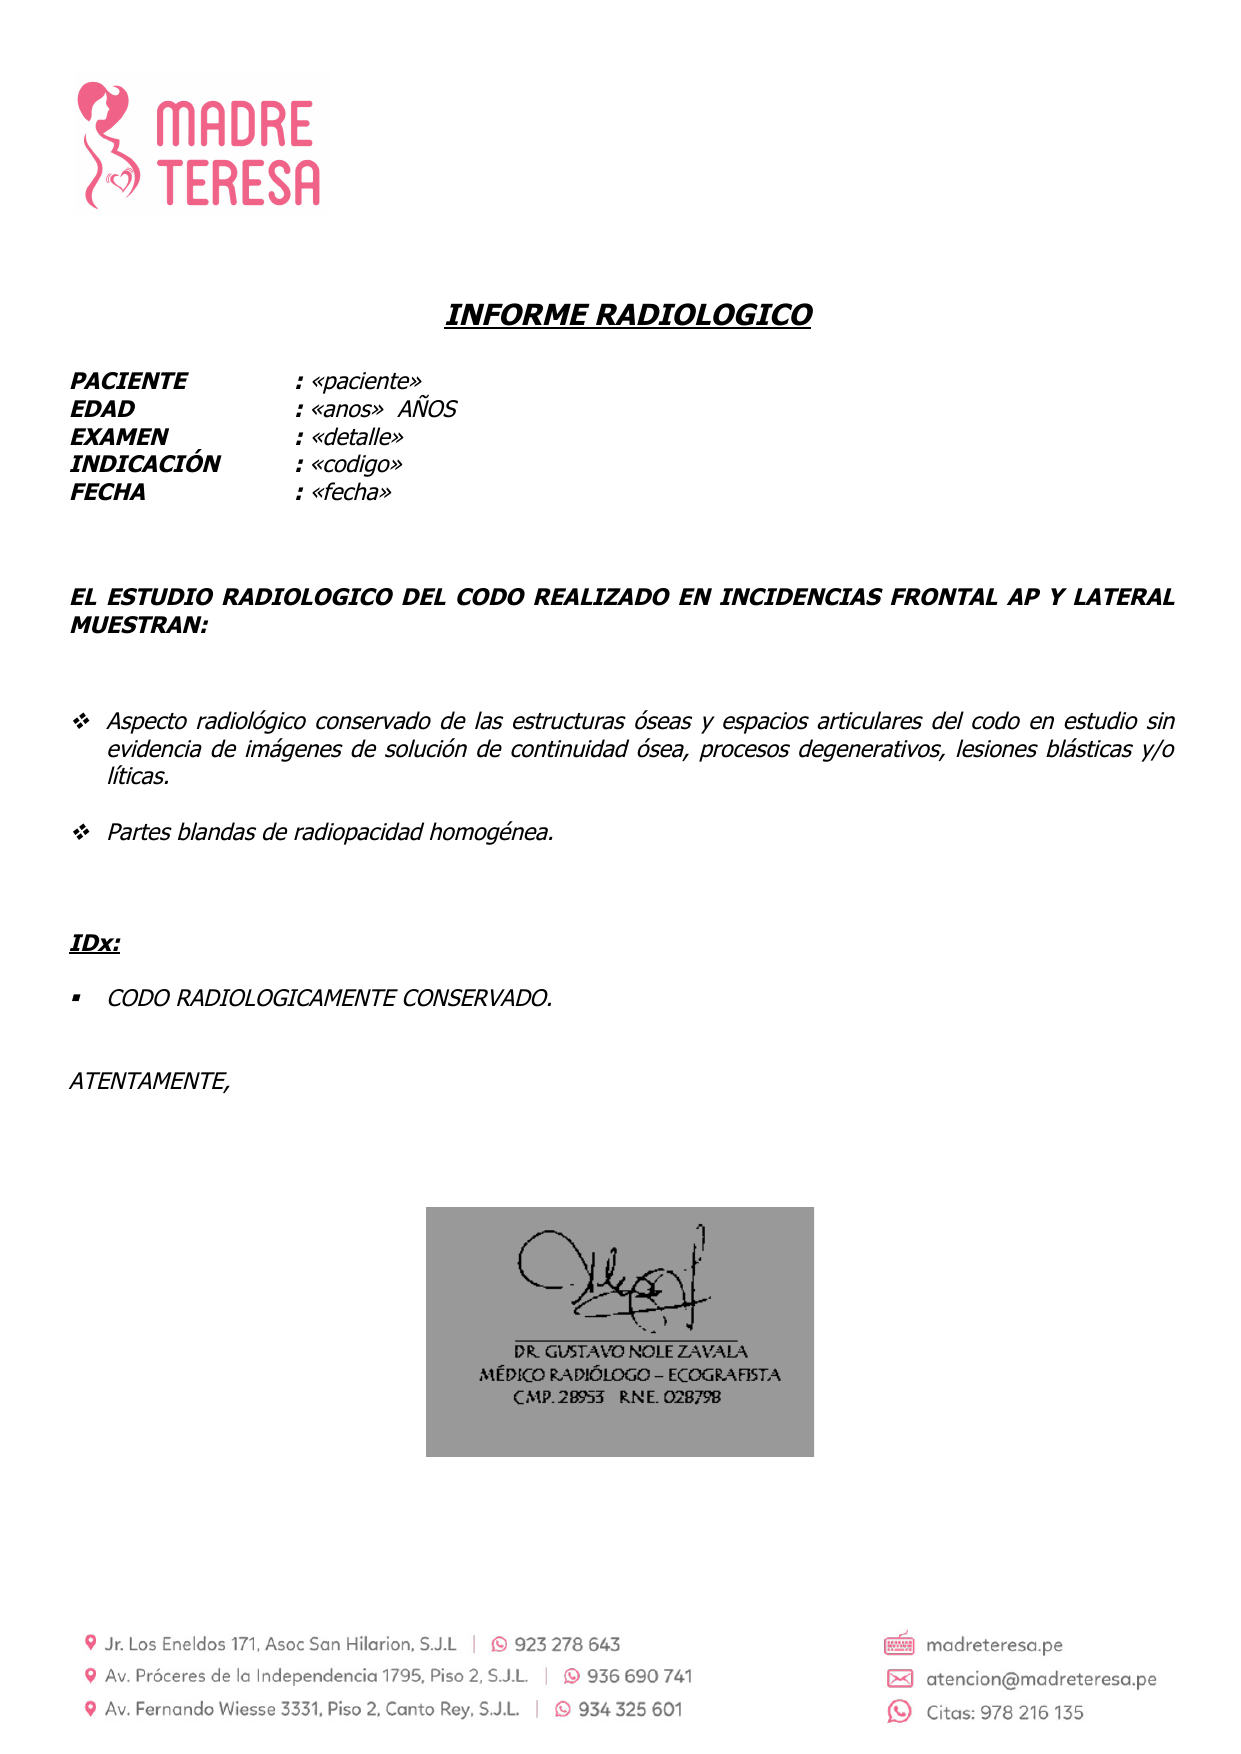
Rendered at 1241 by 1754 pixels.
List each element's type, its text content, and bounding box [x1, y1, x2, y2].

text IDx: [69, 928, 1178, 956]
text ATENTAMENTE, [69, 1067, 1178, 1094]
text EXAMEN : «detalle» [69, 422, 1178, 450]
picture [0, 1594, 1241, 1754]
list Partes blandas de radiopacidad homogénea. [69, 817, 1178, 845]
title INFORME RADIOLOGICO [80, 296, 1178, 331]
text EDAD : «anos» AÑOS [69, 394, 1178, 422]
list CODO RADIOLOGICAMENTE CONSERVADO. [69, 983, 1178, 1011]
picture [73, 72, 331, 215]
text INDICACIÓN : «codigo» [69, 450, 1178, 477]
list Aspecto radiológico conservado de las estructuras óseas y espacios articulares del codo en estudio sin evidencia de imágenes de solución de continuidad ósea, procesos degenerativos, lesiones blásticas y/o líticas. [69, 706, 1178, 789]
text FECHA : «fecha» [69, 477, 1178, 505]
text PACIENTE : «paciente» [69, 367, 1178, 394]
subtitle EL ESTUDIO RADIOLOGICO DEL CODO REALIZADO EN INCIDENCIAS FRONTAL AP Y LATERAL MUESTRAN: [69, 583, 1178, 638]
